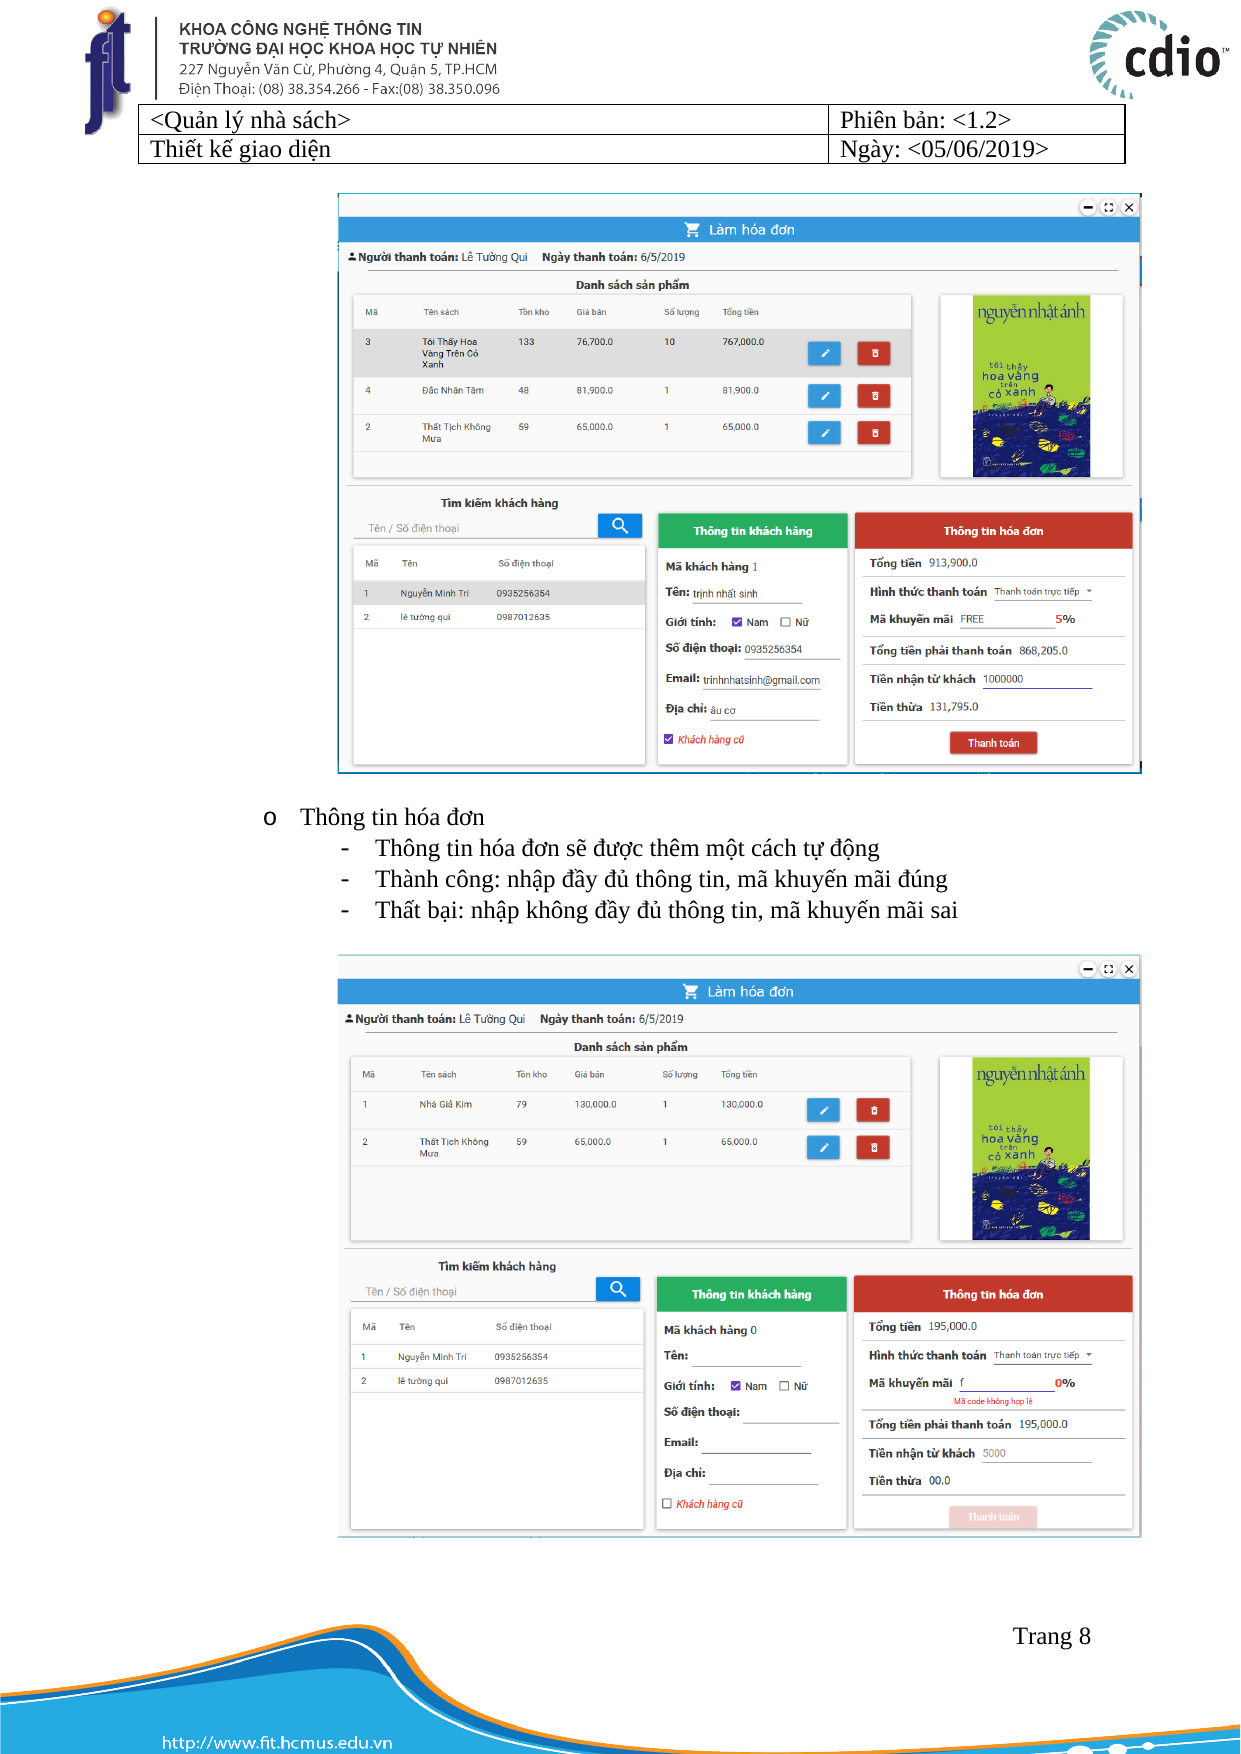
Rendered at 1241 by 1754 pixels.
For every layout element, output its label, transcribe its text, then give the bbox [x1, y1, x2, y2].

picture [0, 1621, 1241, 1754]
picture [829, 105, 1124, 134]
picture [337, 954, 1142, 1538]
list Thất bại: nhập không đầy đủ thông tin, mã khuyến mãi sai [337, 895, 1090, 926]
list Thành công: nhập đầy đủ thông tin, mã khuyến mãi đúng [337, 864, 1090, 895]
list Thông tin hóa đơn sẽ được thêm một cách tự động [337, 833, 1090, 864]
picture [61, 0, 1241, 159]
picture [337, 193, 1142, 774]
picture [139, 105, 828, 134]
picture [829, 135, 1124, 159]
list Thông tin hóa đơn [262, 802, 1090, 833]
picture [139, 135, 828, 159]
